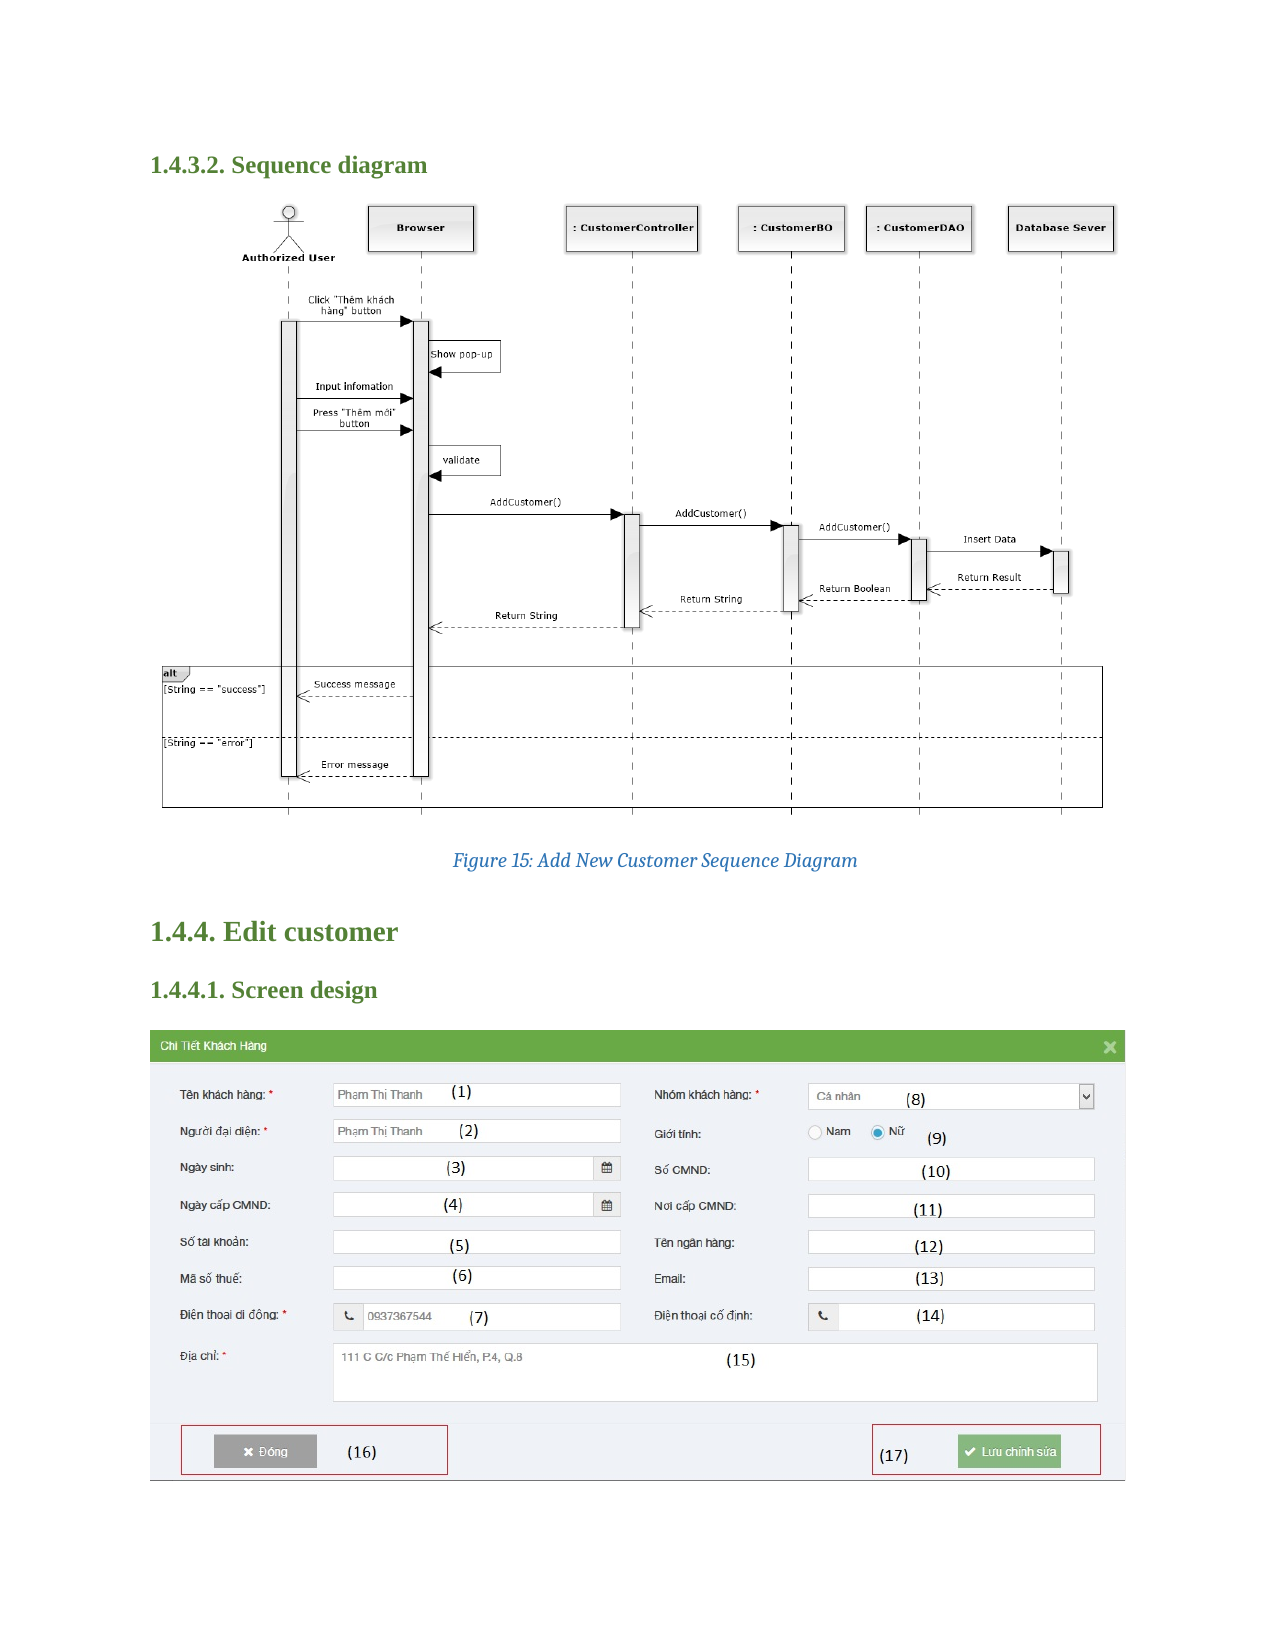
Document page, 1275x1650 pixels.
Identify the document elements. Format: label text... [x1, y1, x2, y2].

picture [150, 1030, 1125, 1481]
subtitle Edit customer [150, 914, 1125, 948]
subtitle Screen design [150, 975, 1125, 1004]
picture [150, 195, 1125, 830]
subtitle Sequence diagram [150, 150, 1125, 179]
